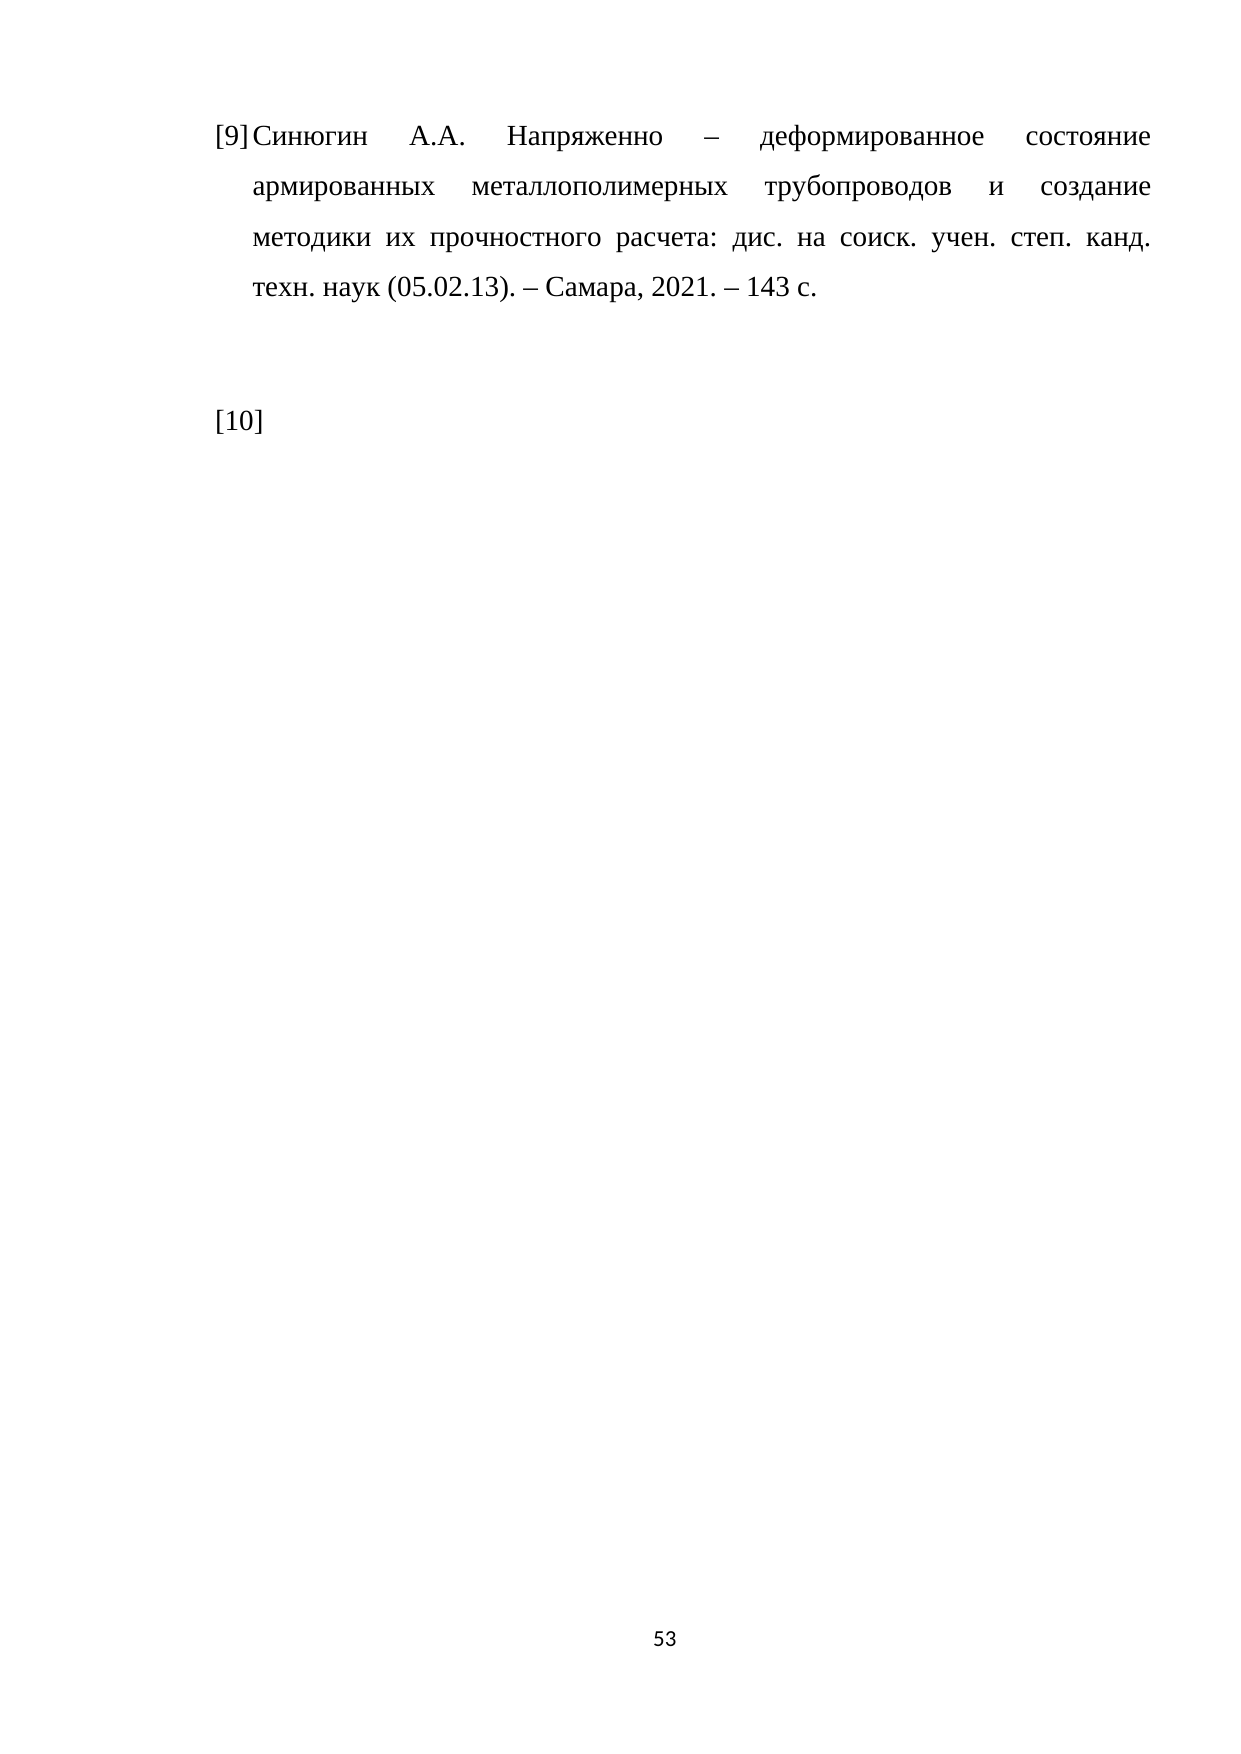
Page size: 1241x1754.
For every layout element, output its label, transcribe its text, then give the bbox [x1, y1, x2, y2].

list Синюгин А.А. Напряженно – деформированное состояние армированных металлополимерных трубопроводов и создание методики их прочностного расчета: дис. на соиск. учен. степ. канд. техн. наук (05.02.13). – Самара, 2021. – 143 с. [215, 118, 1152, 303]
